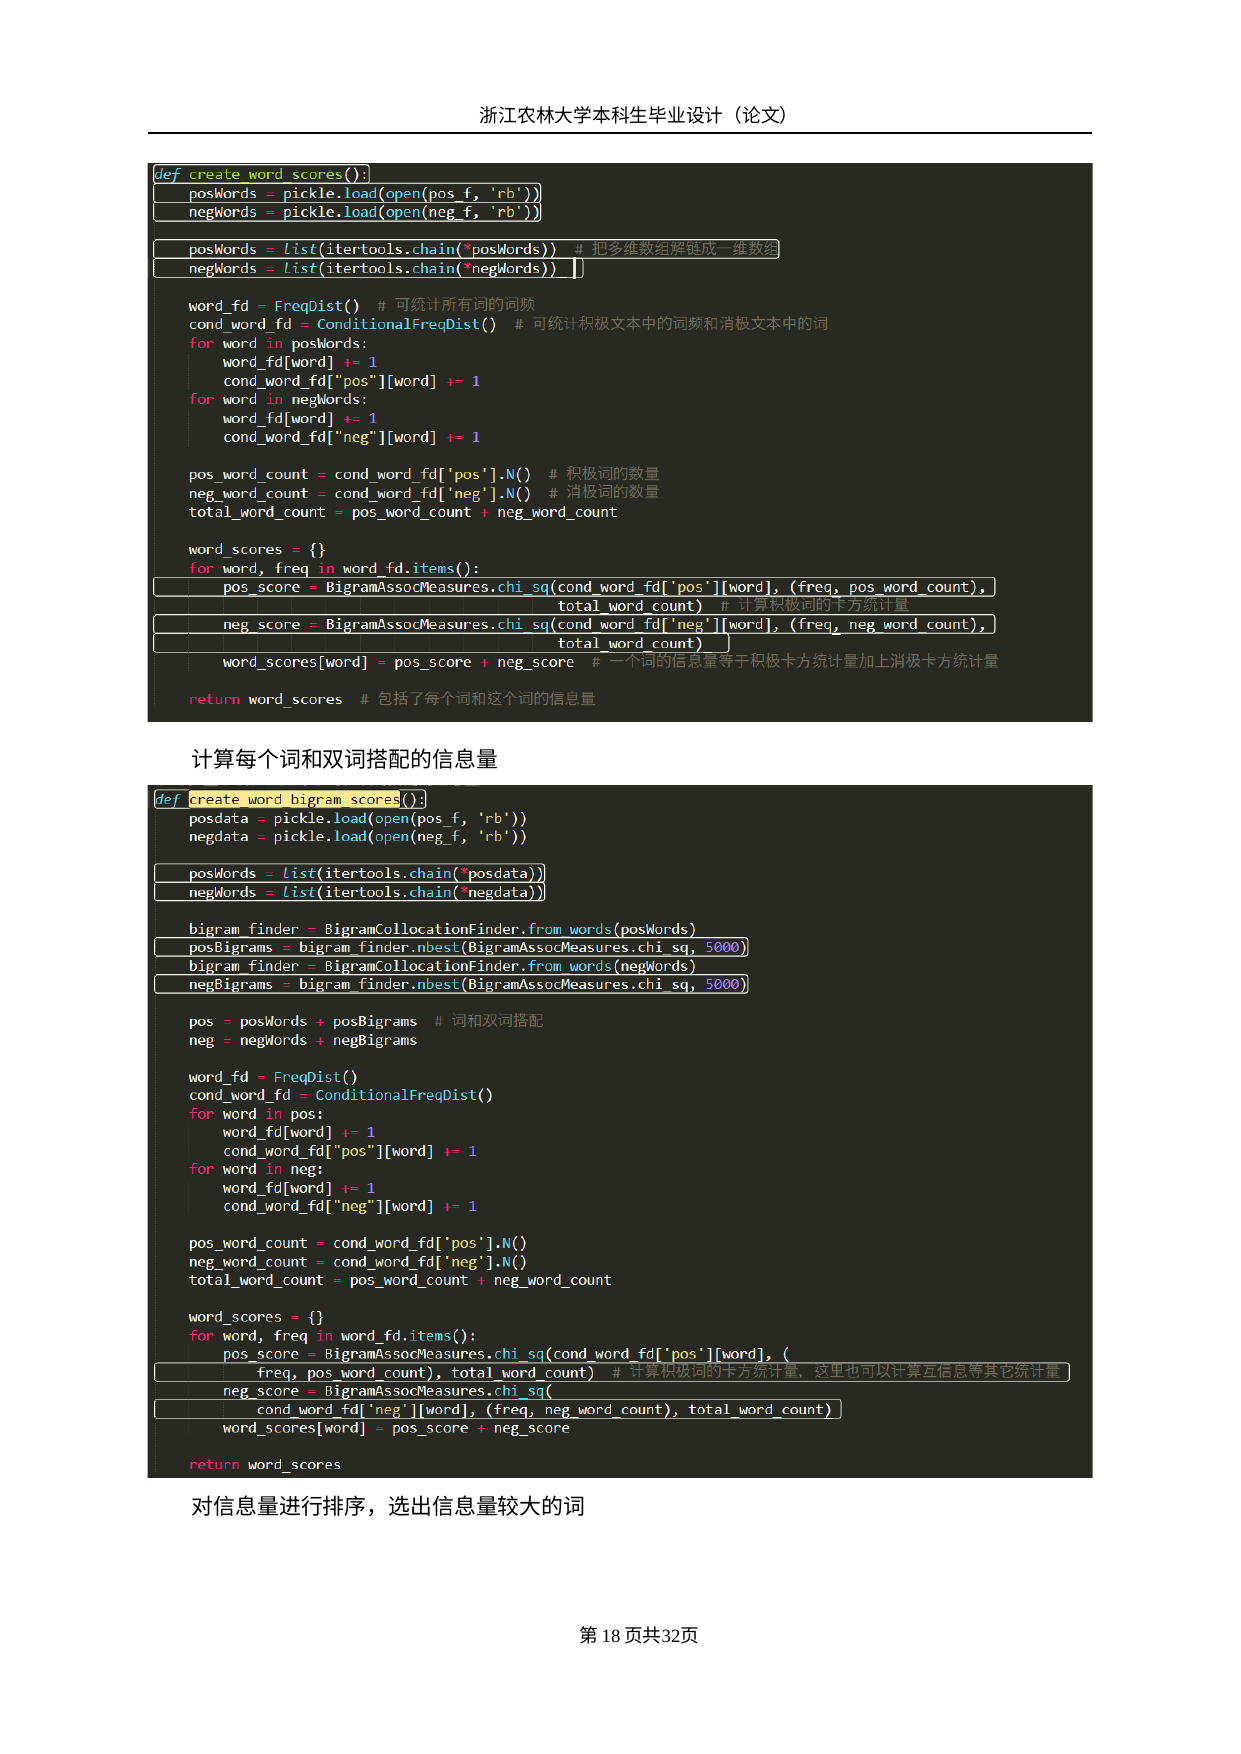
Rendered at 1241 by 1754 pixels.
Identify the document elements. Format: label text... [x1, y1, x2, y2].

picture [147, 163, 1093, 722]
text 对信息量进行排序，选出信息量较大的词 [148, 1488, 1092, 1522]
text 计算每个词和双词搭配的信息量 [148, 741, 1092, 775]
picture [147, 785, 1093, 1478]
